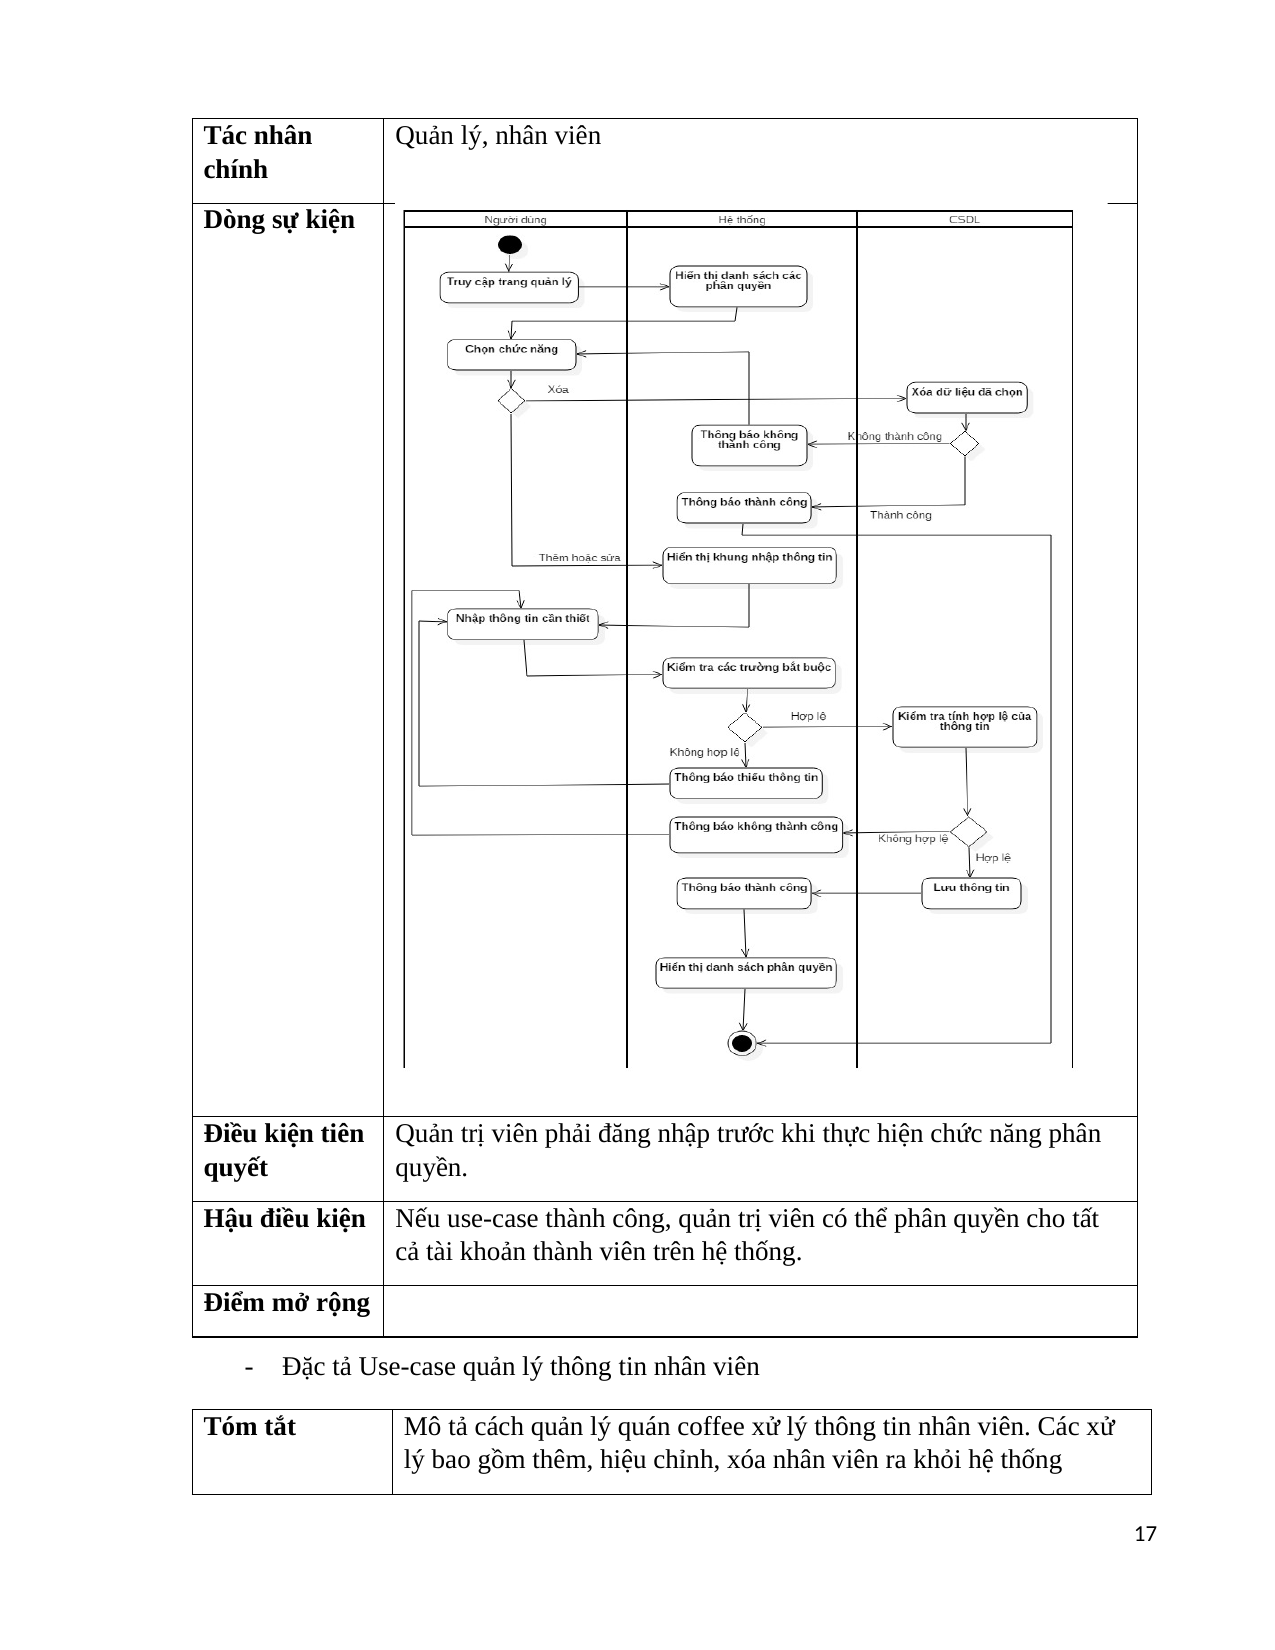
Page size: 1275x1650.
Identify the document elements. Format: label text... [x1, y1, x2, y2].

table_cell Hậu điều kiện [193, 1202, 383, 1285]
table_cell Điểm mở rộng [193, 1286, 383, 1336]
table_header Mô tả cách quản lý quán coffee xử lý thông tin nhân viên. Các xử lý bao gồm thêm, hiệu chỉnh, xóa nhân viên ra khỏi hệ thống [393, 1410, 1151, 1493]
table_cell Dòng sự kiện [193, 204, 383, 1116]
table_cell [384, 204, 1137, 1116]
table_header Tóm tắt [193, 1410, 392, 1493]
table_cell Tác nhân chính [193, 119, 383, 203]
table_cell [384, 1286, 1137, 1336]
text Đặc tả Use-case quản lý thông tin nhân viên [244, 1350, 1157, 1381]
table_cell Quản trị viên phải đăng nhập trước khi thực hiện chức năng phân quyền. [384, 1117, 1137, 1201]
table_cell Nếu use-case thành công, quản trị viên có thể phân quyền cho tất cả tài khoản thành viên trên hệ thống. [384, 1202, 1137, 1285]
table_cell Quản lý, nhân viên [384, 119, 1137, 203]
table_cell Điều kiện tiên quyết [193, 1117, 383, 1201]
picture [395, 203, 1108, 1098]
